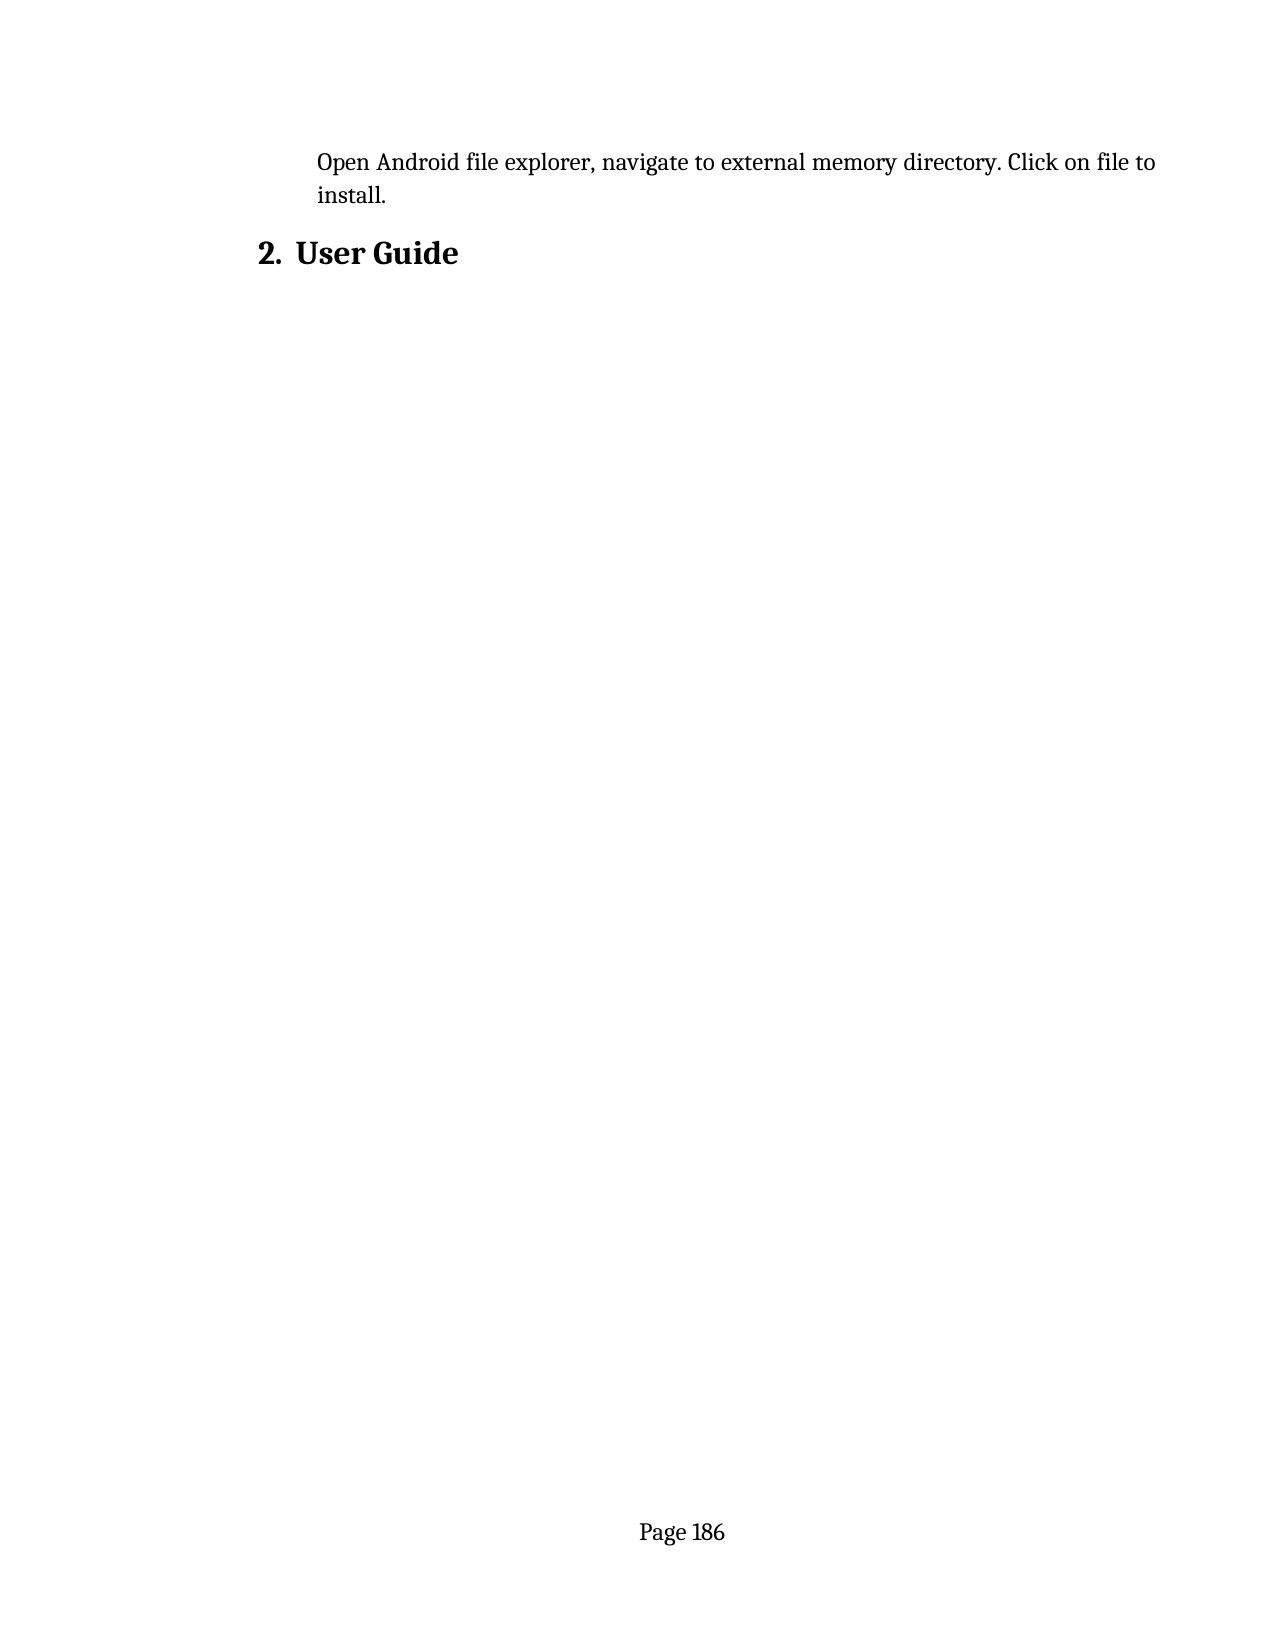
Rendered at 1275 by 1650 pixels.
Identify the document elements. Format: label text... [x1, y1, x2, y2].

list User Guide [258, 234, 1157, 273]
text Open Android file explorer, navigate to external memory directory. Click on file to install. [317, 148, 1157, 209]
